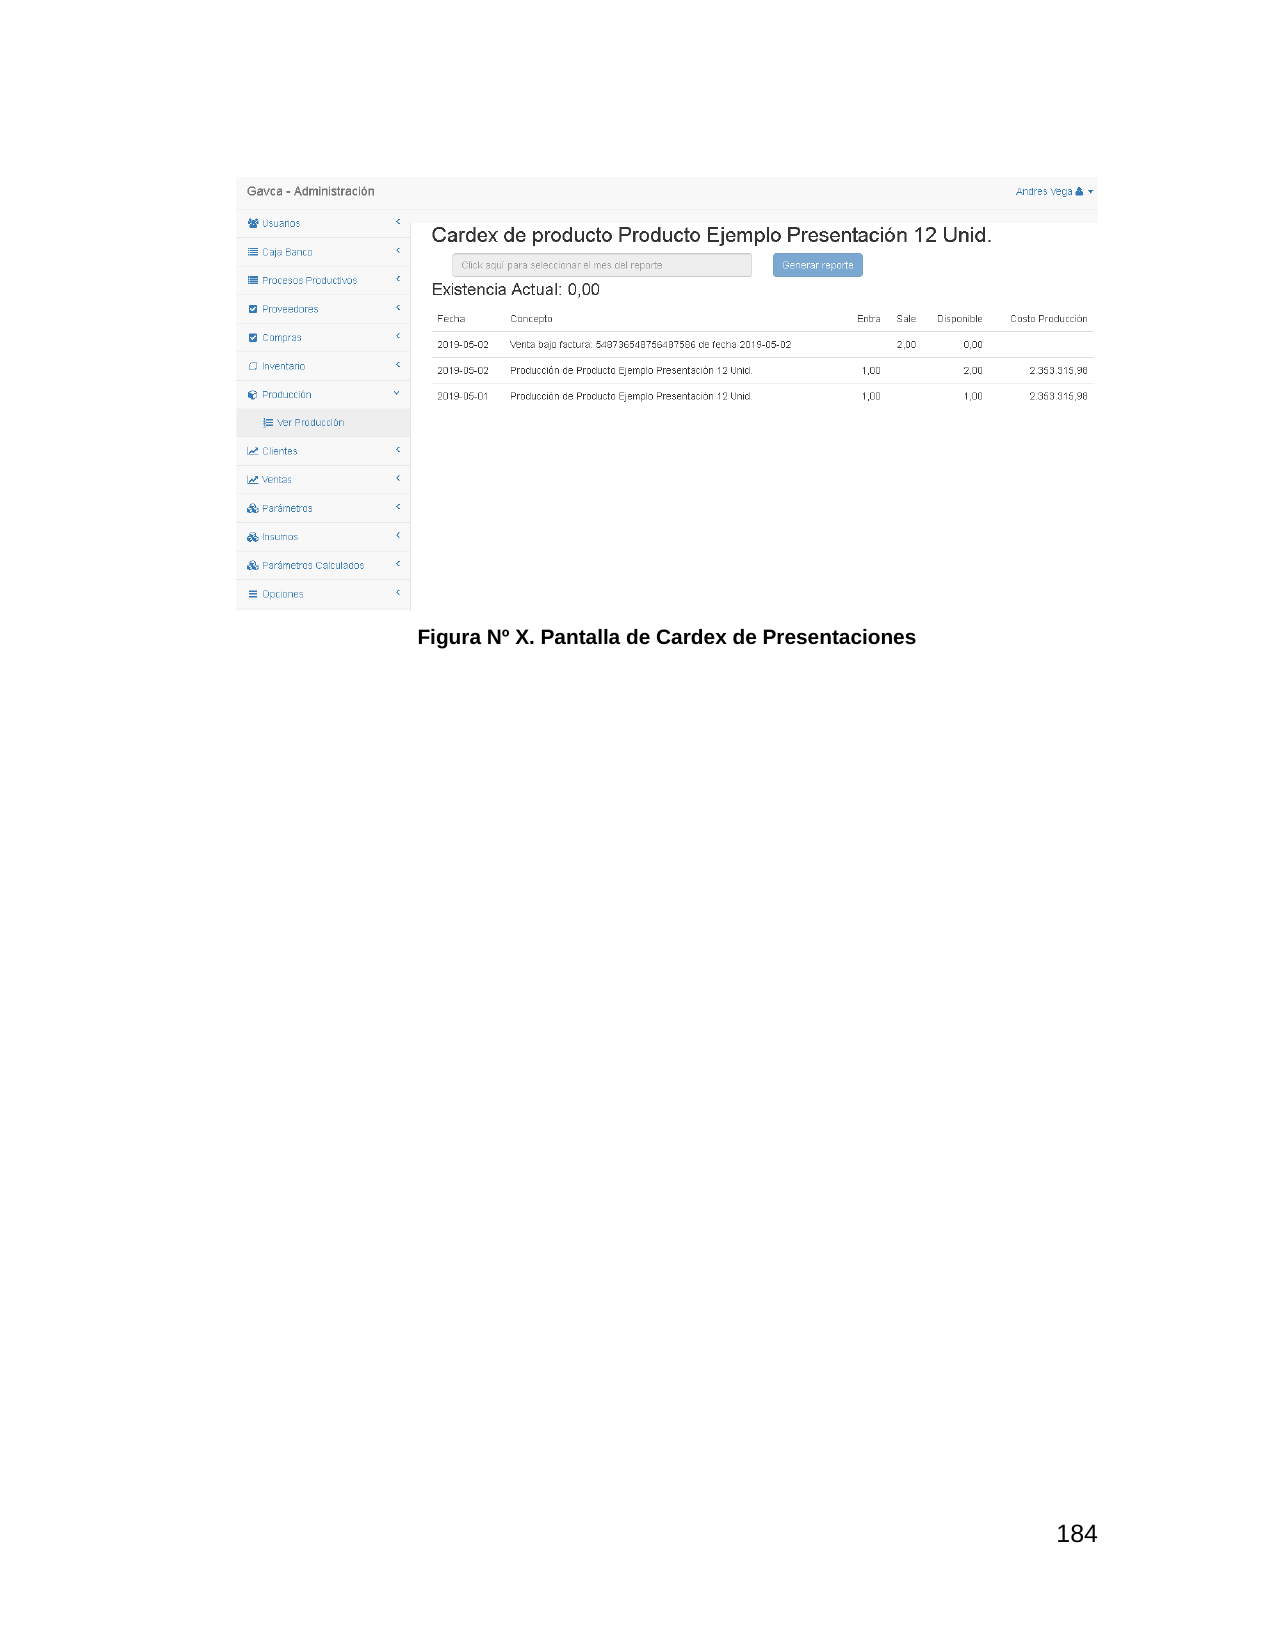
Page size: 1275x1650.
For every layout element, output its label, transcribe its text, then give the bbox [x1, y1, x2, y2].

picture [236, 177, 1098, 611]
text Figura Nº X. Pantalla de Cardex de Presentaciones [236, 624, 1098, 648]
